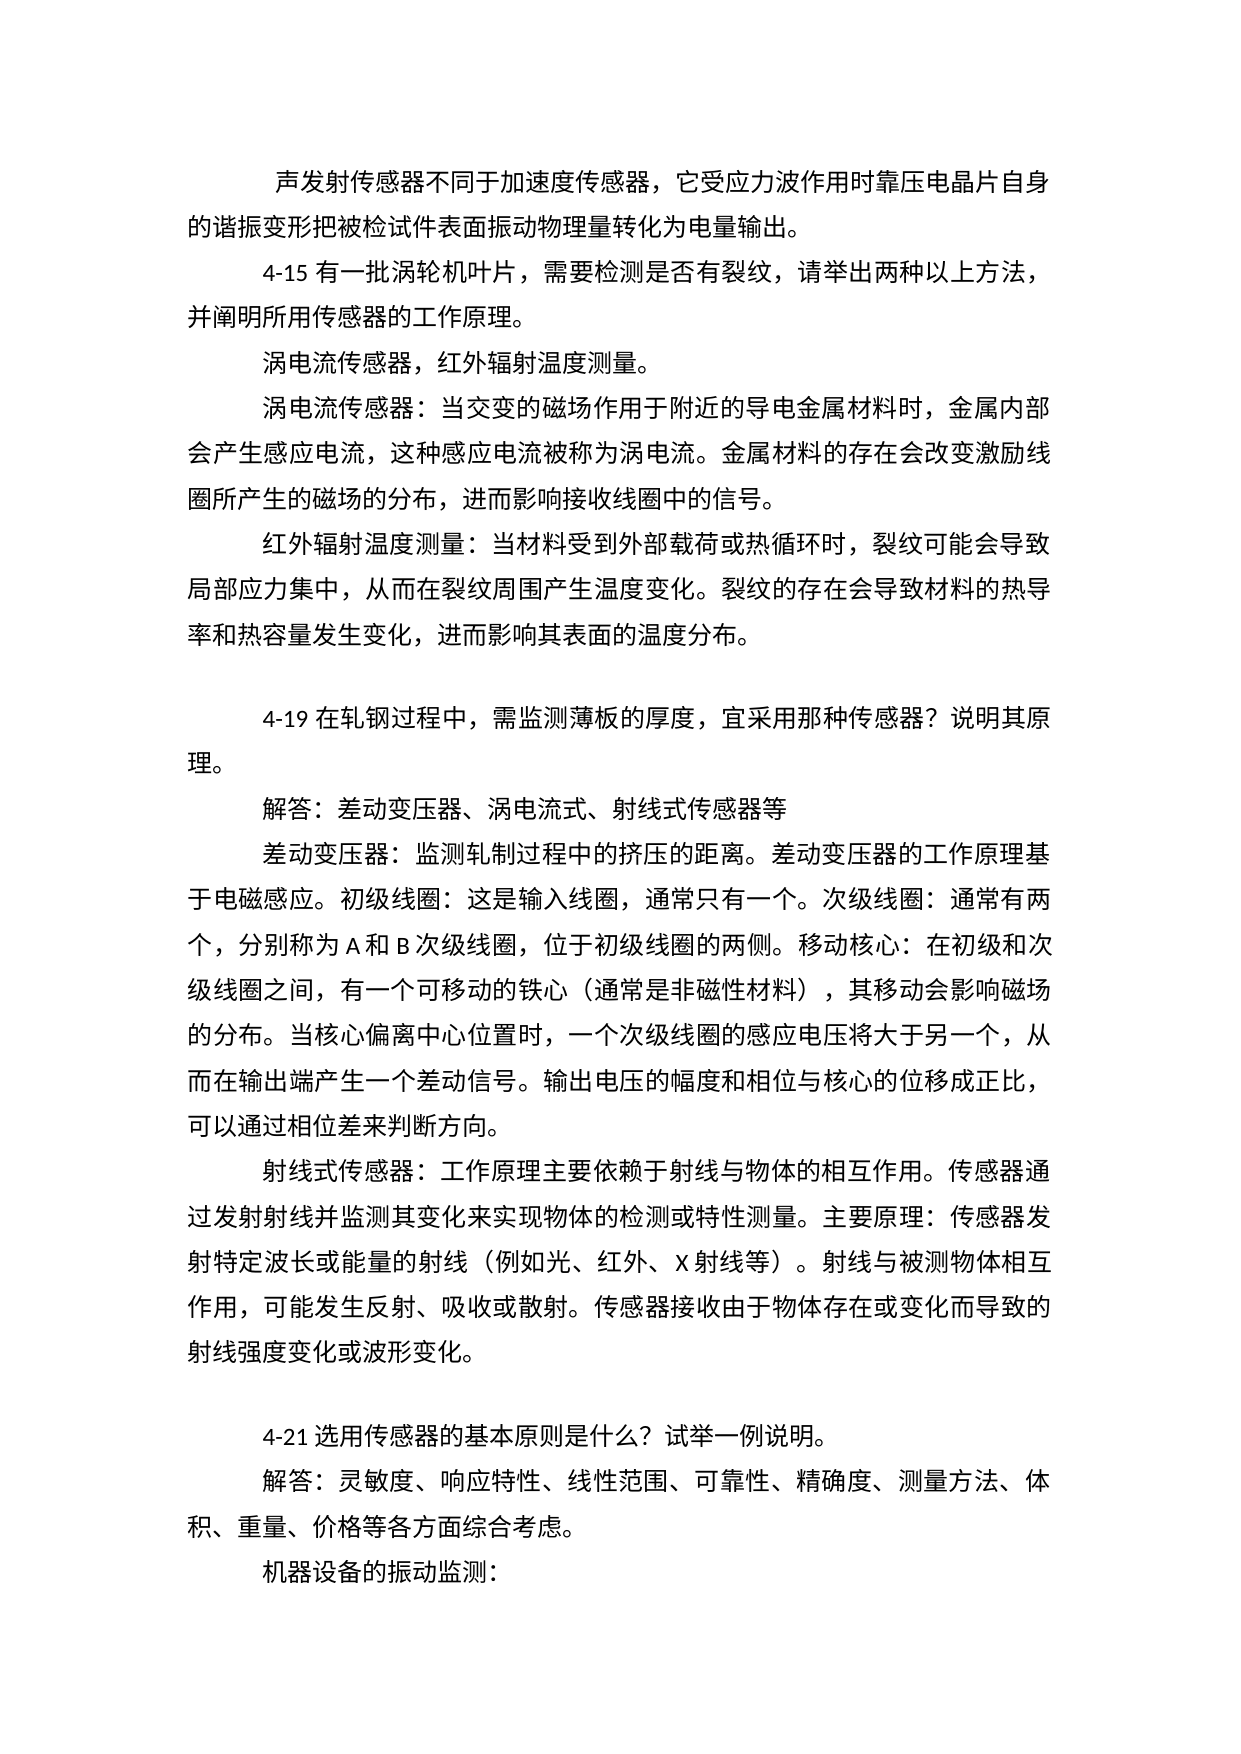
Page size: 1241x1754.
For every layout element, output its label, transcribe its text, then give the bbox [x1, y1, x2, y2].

text 4-21 选用传感器的基本原则是什么？试举一例说明。 [187, 1416, 1053, 1453]
text 差动变压器：监测轧制过程中的挤压的距离。差动变压器的工作原理基于电磁感应。初级线圈：这是输入线圈，通常只有一个。次级线圈：通常有两个，分别称为A和B次级线圈，位于初级线圈的两侧。移动核心：在初级和次级线圈之间，有一个可移动的铁心（通常是非磁性材料），其移动会影响磁场的分布。当核心偏离中心位置时，一个次级线圈的感应电压将大于另一个，从而在输出端产生一个差动信号。输出电压的幅度和相位与核心的位移成正比，可以通过相位差来判断方向。 [187, 834, 1053, 1143]
text 红外辐射温度测量：当材料受到外部载荷或热循环时，裂纹可能会导致局部应力集中，从而在裂纹周围产生温度变化。裂纹的存在会导致材料的热导率和热容量发生变化，进而影响其表面的温度分布。 [187, 524, 1053, 651]
text 解答：灵敏度、响应特性、线性范围、可靠性、精确度、测量方法、体积、重量、价格等各方面综合考虑。 [187, 1462, 1053, 1543]
text 4-15 有一批涡轮机叶片，需要检测是否有裂纹，请举出两种以上方法，并阐明所用传感器的工作原理。 [187, 253, 1053, 334]
text 机器设备的振动监测： [187, 1552, 1053, 1588]
text 涡电流传感器，红外辐射温度测量。 [187, 343, 1053, 379]
text 涡电流传感器：当交变的磁场作用于附近的导电金属材料时，金属内部会产生感应电流，这种感应电流被称为涡电流。金属材料的存在会改变激励线圈所产生的磁场的分布，进而影响接收线圈中的信号。 [187, 388, 1053, 515]
text 解答：差动变压器、涡电流式、射线式传感器等 [187, 789, 1053, 825]
text 4-19 在轧钢过程中，需监测薄板的厚度，宜采用那种传感器？说明其原理。 [187, 698, 1053, 780]
text 射线式传感器：工作原理主要依赖于射线与物体的相互作用。传感器通过发射射线并监测其变化来实现物体的检测或特性测量。主要原理：传感器发射特定波长或能量的射线（例如光、红外、X射线等）。射线与被测物体相互作用，可能发生反射、吸收或散射。传感器接收由于物体存在或变化而导致的射线强度变化或波形变化。 [187, 1152, 1053, 1369]
text 声发射传感器不同于加速度传感器，它受应力波作用时靠压电晶片自身的谐振变形把被检试件表面振动物理量转化为电量输出。 [187, 162, 1053, 243]
